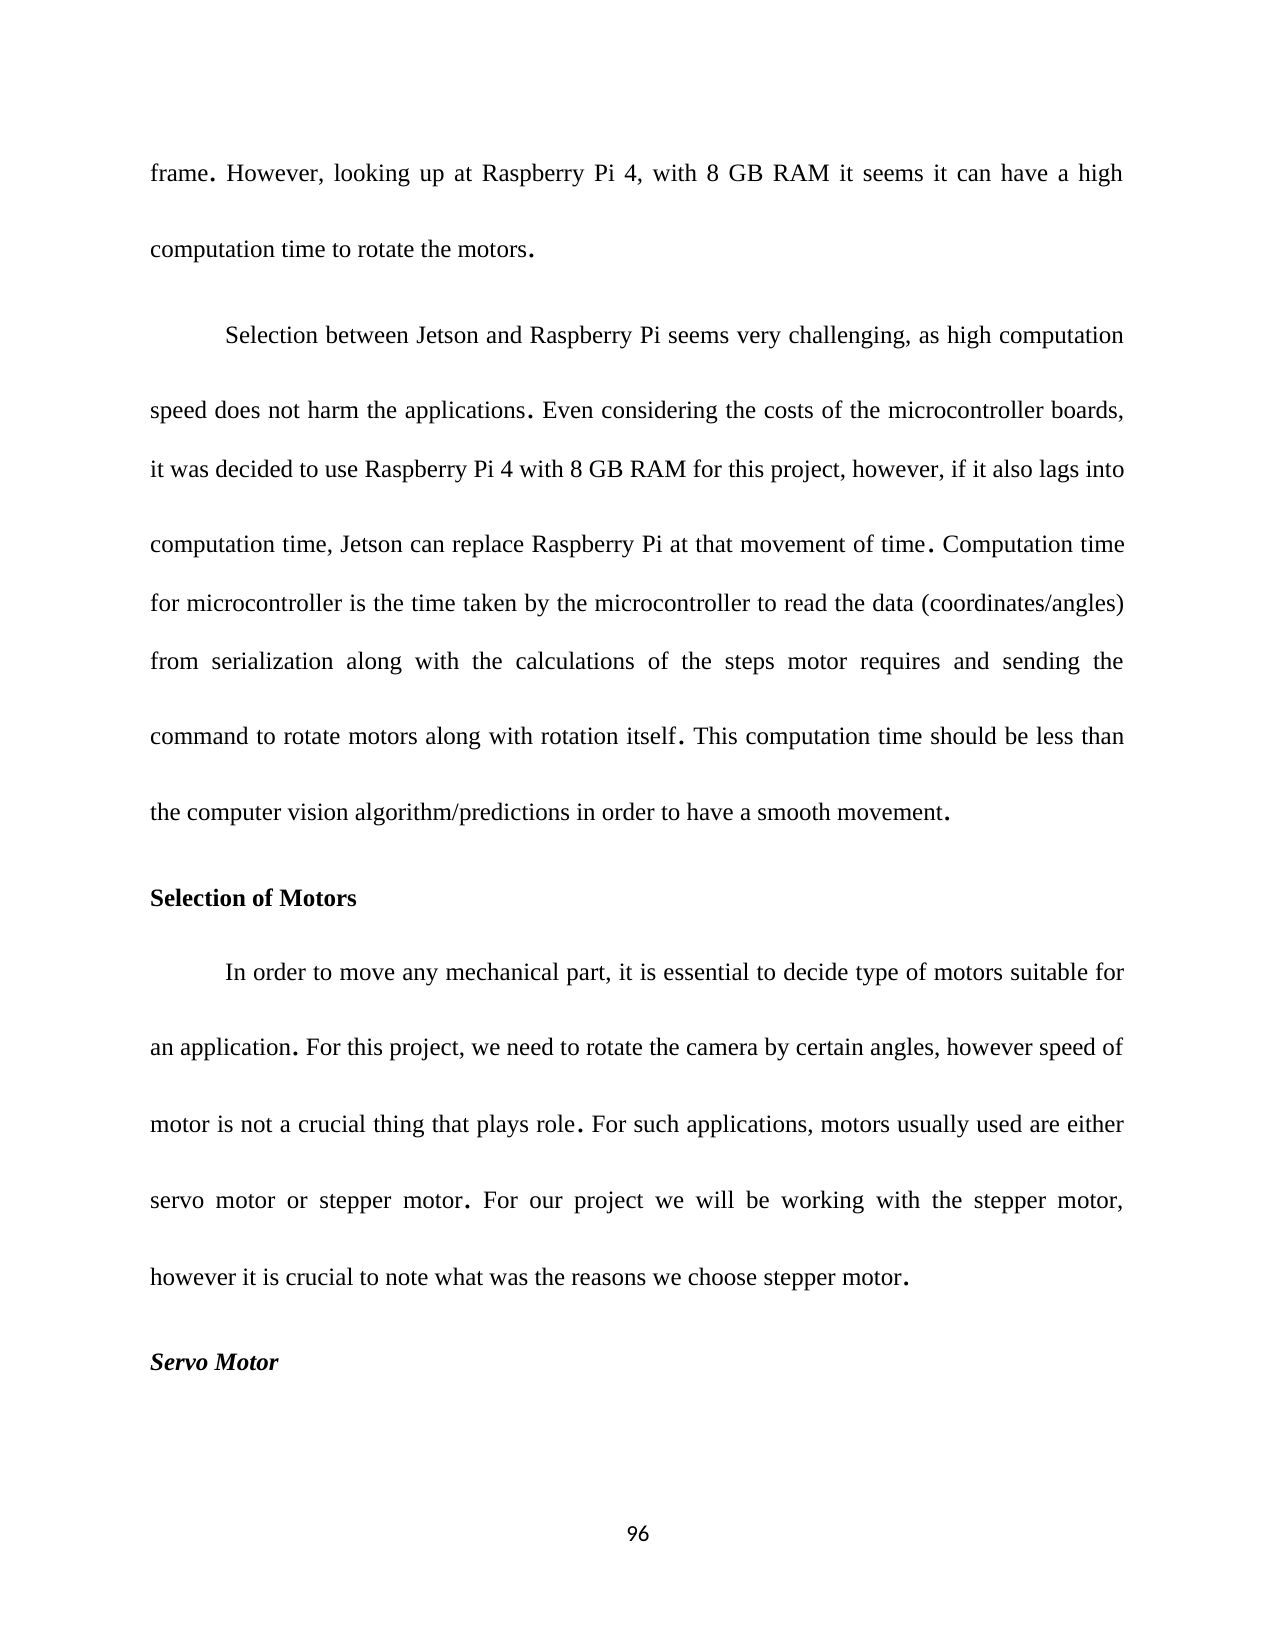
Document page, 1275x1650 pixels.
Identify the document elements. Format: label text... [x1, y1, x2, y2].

text Servo Motor [150, 1347, 1125, 1376]
text Selection between Jetson and Raspberry Pi seems very challenging, as high computation speed does not harm the applications. Even considering the costs of the microcontroller boards, it was decided to use Raspberry Pi 4 with 8 GB RAM for this project, however, if it also lags into computation time, Jetson can replace Raspberry Pi at that movement of time. Computation time for microcontroller is the time taken by the microcontroller to read the data (coordinates/angles) from serialization along with the calculations of the steps motor requires and sending the command to rotate motors along with rotation itself. This computation time should be less than the computer vision algorithm/predictions in order to have a smooth movement. [150, 320, 1125, 828]
text In order to move any mechanical part, it is essential to decide type of motors suitable for an application. For this project, we need to rotate the camera by certain angles, however speed of motor is not a crucial thing that plays role. For such applications, motors usually used are either servo motor or stepper motor. For our project we will be working with the stepper motor, however it is crucial to note what was the reasons we choose stepper motor. [150, 957, 1125, 1292]
text Selection of Motors [150, 883, 1125, 912]
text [150, 150, 1125, 265]
